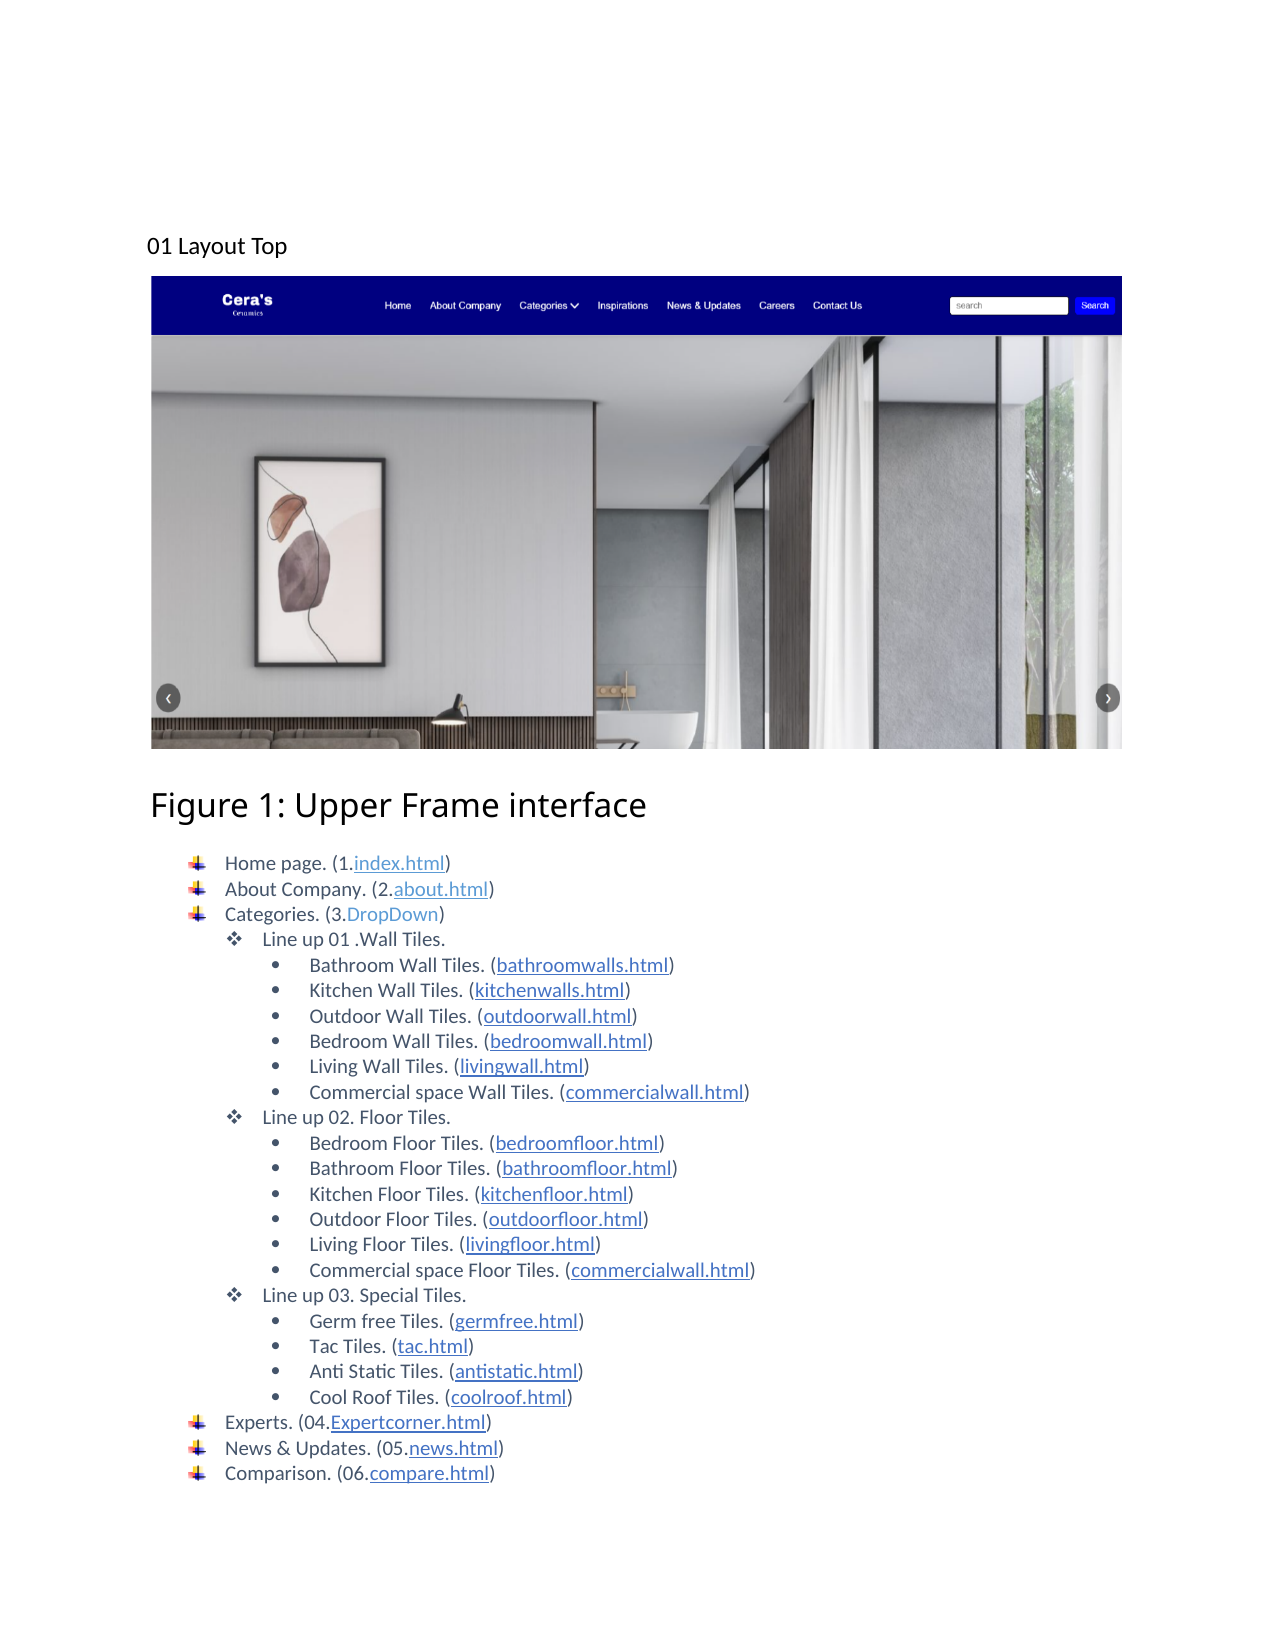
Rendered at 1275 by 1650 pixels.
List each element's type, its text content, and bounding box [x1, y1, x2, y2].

list Categories. (3.DropDown) [187, 901, 1125, 927]
list Bedroom Floor Tiles. (bedroomfloor.html) [272, 1130, 1125, 1155]
list Commercial space Floor Tiles. (commercialwall.html) [272, 1257, 1125, 1282]
list News & Updates. (05.news.html) [187, 1435, 1125, 1460]
list Kitchen Wall Tiles. (kitchenwalls.html) [272, 977, 1125, 1003]
list Bathroom Wall Tiles. (bathroomwalls.html) [272, 952, 1125, 977]
list About Company. (2.about.html) [187, 876, 1125, 901]
picture [150, 276, 1122, 748]
picture [188, 879, 206, 896]
list Commercial space Wall Tiles. (commercialwall.html) [272, 1079, 1125, 1104]
list Kitchen Floor Tiles. (kitchenfloor.html) [272, 1181, 1125, 1206]
list Cool Roof Tiles. (coolroof.html) [272, 1384, 1125, 1409]
list Line up 02. Floor Tiles. [225, 1104, 1125, 1130]
list Experts. (04.Expertcorner.html) [187, 1409, 1125, 1435]
list Comparison. (06.compare.html) [187, 1460, 1125, 1486]
list Line up 01 .Wall Tiles. [225, 927, 1125, 952]
picture [188, 1464, 206, 1481]
picture [188, 854, 206, 871]
list Outdoor Floor Tiles. (outdoorfloor.html) [272, 1206, 1125, 1232]
list Living Floor Tiles. (livingfloor.html) [272, 1232, 1125, 1257]
list Bathroom Floor Tiles. (bathroomfloor.html) [272, 1155, 1125, 1181]
picture [188, 904, 206, 922]
list Tac Tiles. (tac.html) [272, 1333, 1125, 1359]
picture [188, 1413, 206, 1430]
list Anti Static Tiles. (antistatic.html) [272, 1359, 1125, 1384]
list Outdoor Wall Tiles. (outdoorwall.html) [272, 1003, 1125, 1028]
list Home page. (1.index.html) [187, 850, 1125, 876]
list Germ free Tiles. (germfree.html) [272, 1308, 1125, 1333]
list Line up 03. Special Tiles. [225, 1282, 1125, 1308]
list Living Wall Tiles. (livingwall.html) [272, 1054, 1125, 1079]
picture [188, 1438, 206, 1456]
list Bedroom Wall Tiles. (bedroomwall.html) [272, 1028, 1125, 1054]
